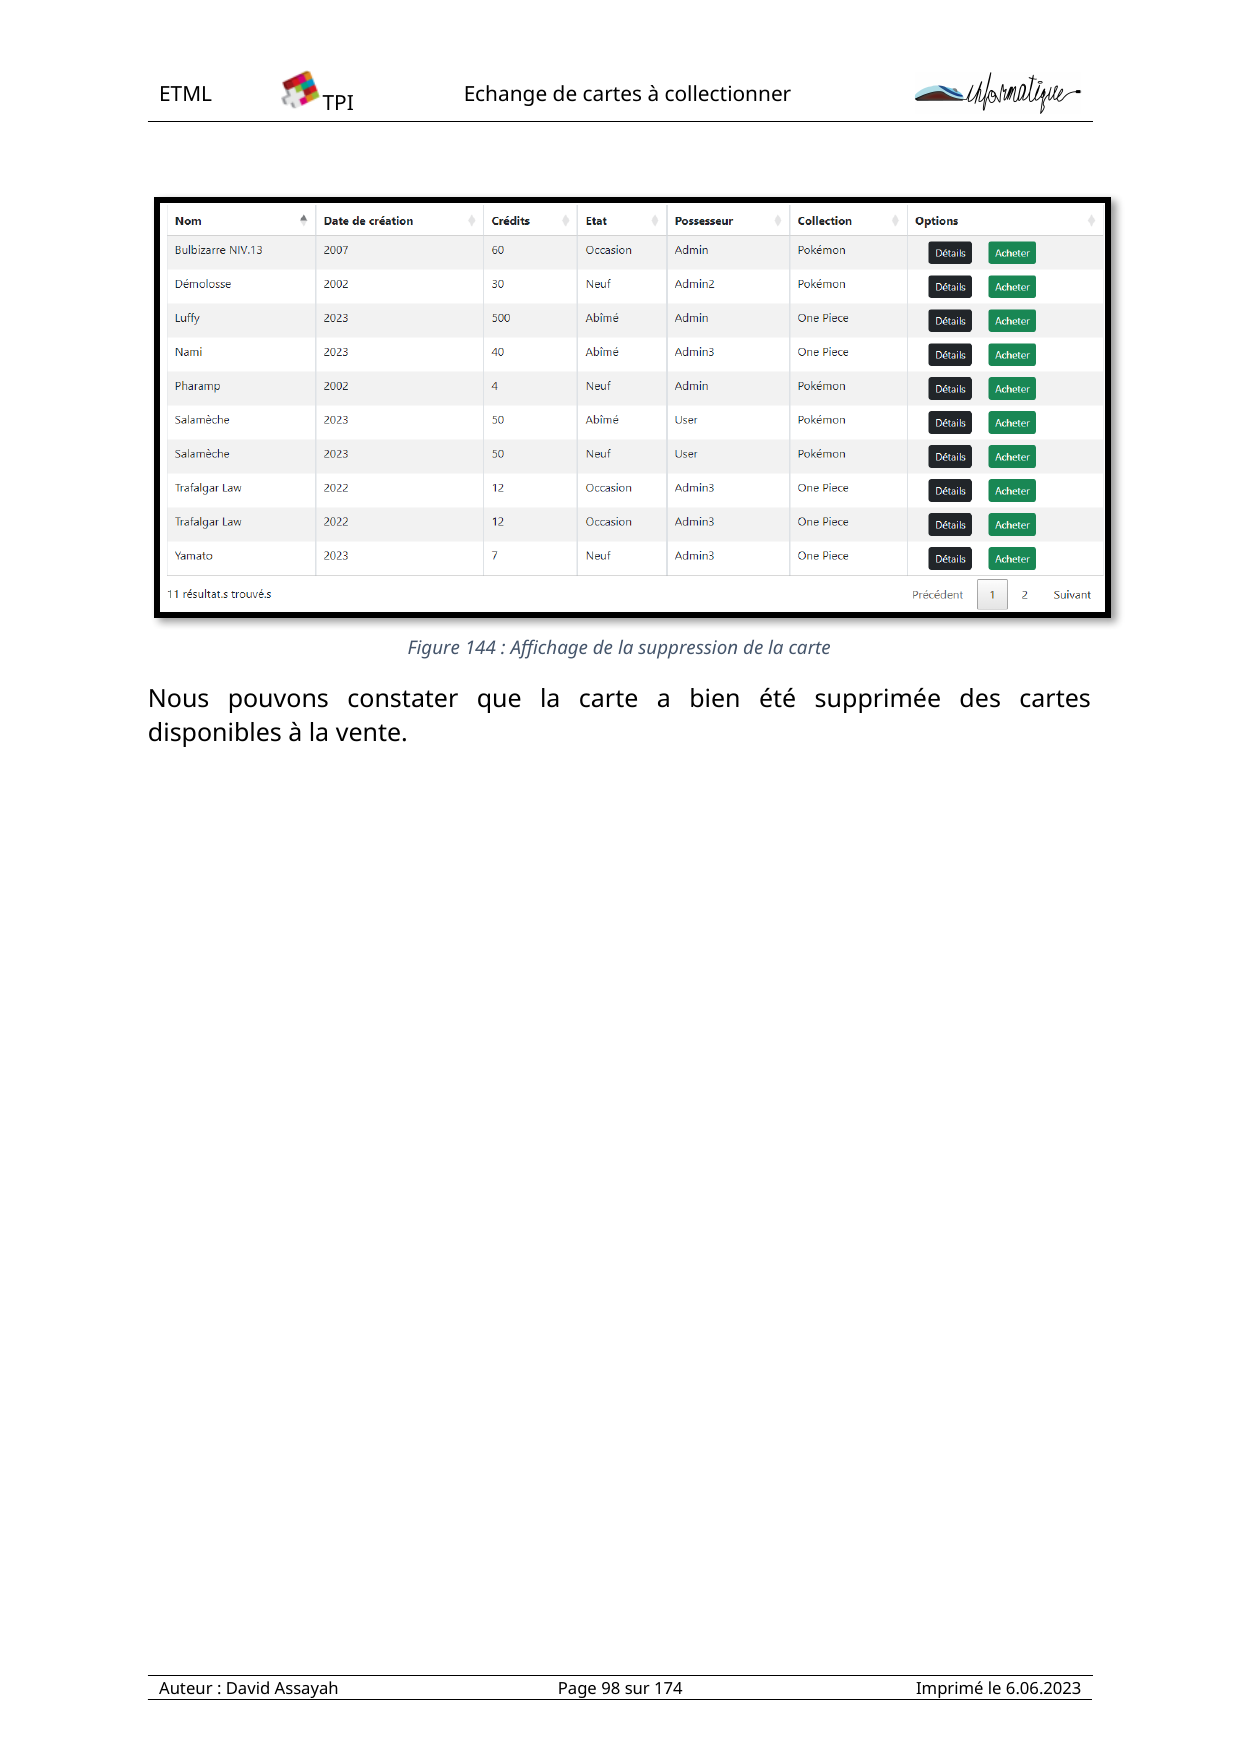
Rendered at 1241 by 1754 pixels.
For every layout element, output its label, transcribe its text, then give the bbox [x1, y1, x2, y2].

text Figure 144 : Affichage de la suppression de la carte [148, 634, 1092, 660]
text Nous pouvons constater que la carte a bien été supprimée des cartes disponibles à la vente. [148, 681, 1092, 749]
picture [276, 69, 323, 111]
picture [160, 203, 1105, 612]
